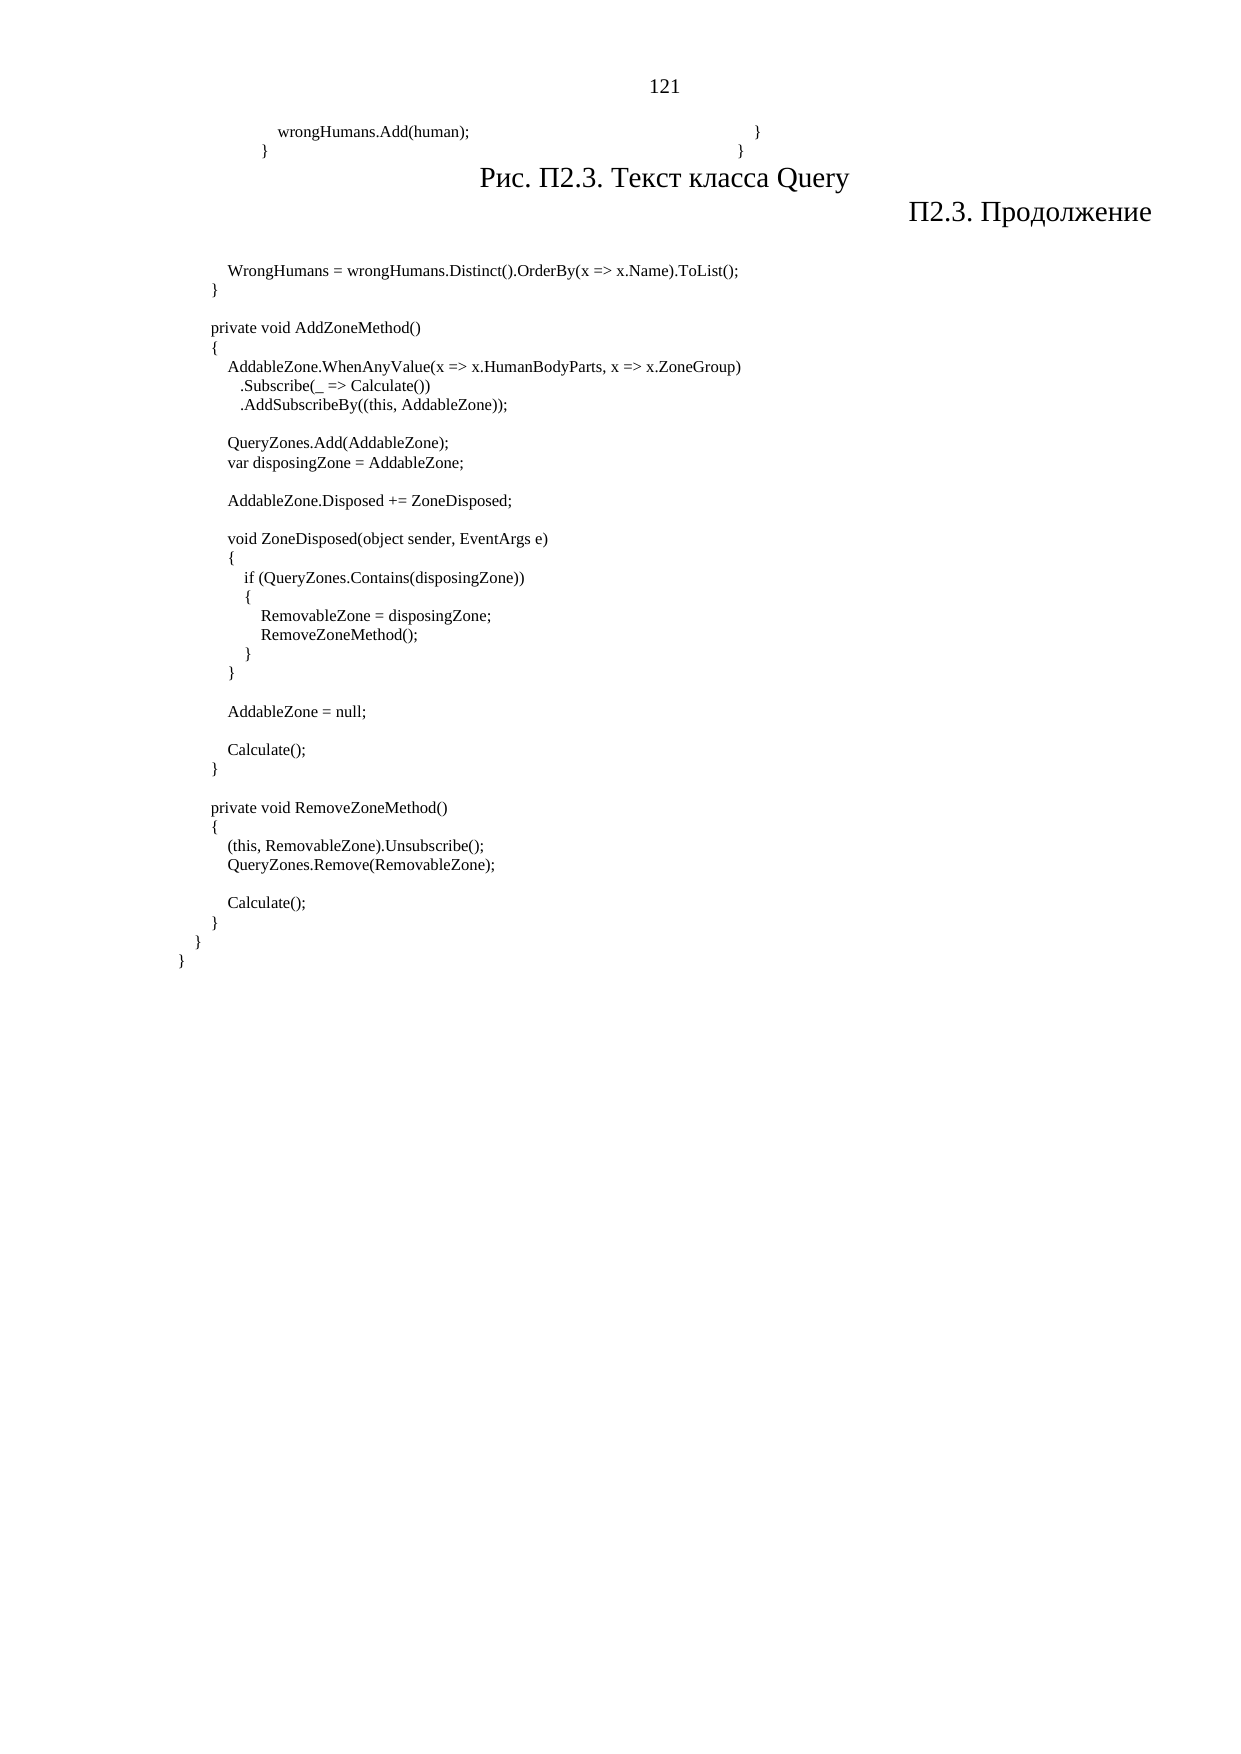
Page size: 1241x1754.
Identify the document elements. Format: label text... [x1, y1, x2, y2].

text void ZoneDisposed(object sender, EventArgs e) [177, 529, 1152, 548]
text AddableZone.Disposed += ZoneDisposed; [177, 491, 1152, 510]
text private void AddZoneMethod() [177, 318, 1152, 337]
text AddableZone.WhenAnyValue(x => x.HumanBodyParts, x => x.ZoneGroup) [177, 357, 1152, 376]
text RemovableZone = disposingZone; [177, 606, 1152, 625]
text private void RemoveZoneMethod() [177, 797, 1152, 817]
text QueryZones.Remove(RemovableZone); [177, 855, 1152, 874]
text Calculate(); [177, 893, 1152, 912]
text { [177, 337, 1152, 357]
text RemoveZoneMethod(); [177, 625, 1152, 644]
text } [177, 644, 1152, 663]
text } [177, 141, 642, 160]
text .AddSubscribeBy((this, AddableZone)); [177, 395, 1152, 414]
text } [177, 759, 1152, 778]
text .Subscribe(_ => Calculate()) [177, 376, 1152, 395]
text { [177, 548, 1152, 567]
text if (QueryZones.Contains(disposingZone)) [177, 567, 1152, 587]
text var disposingZone = AddableZone; [177, 452, 1152, 472]
text { [177, 817, 1152, 836]
text } [177, 912, 1152, 932]
text WrongHumans = wrongHumans.Distinct().OrderBy(x => x.Name).ToList(); [177, 261, 1152, 280]
text } [177, 280, 1152, 299]
text wrongHumans.Add(human); [177, 122, 642, 141]
text П2.3. Продолжение [177, 194, 1152, 227]
text QueryZones.Add(AddableZone); [177, 433, 1152, 452]
text } [687, 141, 1152, 160]
text } [177, 663, 1152, 682]
text Рис. П2.3. Текст класса Query [177, 160, 1152, 194]
text AddableZone = null; [177, 702, 1152, 721]
text } [177, 932, 1152, 951]
text { [177, 587, 1152, 606]
text } [177, 951, 1152, 970]
text } [687, 122, 1152, 141]
text (this, RemovableZone).Unsubscribe(); [177, 836, 1152, 855]
text Calculate(); [177, 740, 1152, 759]
